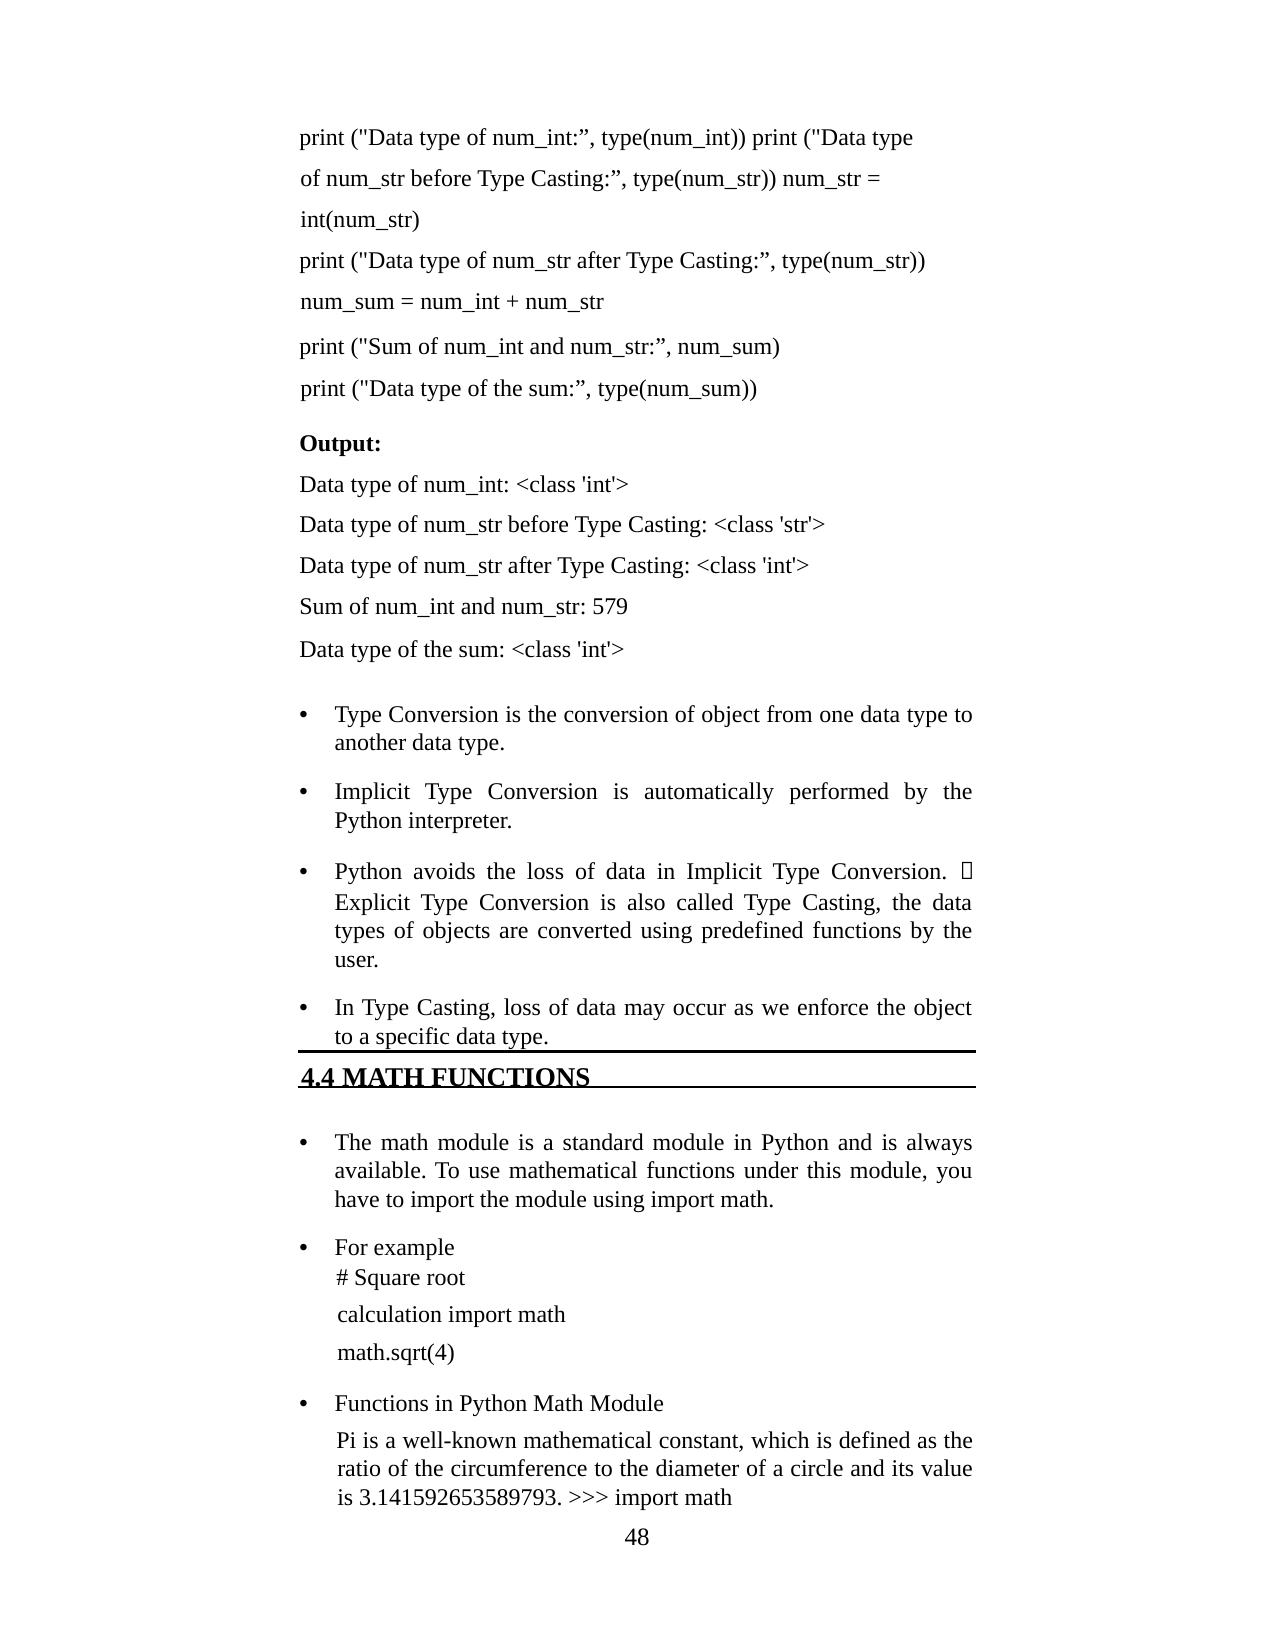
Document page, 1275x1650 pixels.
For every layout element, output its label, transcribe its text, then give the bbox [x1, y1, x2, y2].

text print ("Sum of num_int and num_str:”, num_sum) print ("Data type of the sum:”, type(num_sum)) [299, 332, 818, 401]
list The math module is a standard module in Python and is always available. To use mathematical functions under this module, you have to import the module using import math. [299, 1127, 974, 1212]
list For example [299, 1233, 974, 1261]
text # Square root calculation import math math.sqrt(4) [336, 1263, 572, 1366]
text Output: [299, 429, 1013, 457]
text Pi is a well-known mathematical constant, which is defined as the ratio of the circumference to the diameter of a circle and its value is 3.141592653589793. >>> import math [336, 1426, 974, 1511]
text print ("Data type of num_int:”, type(num_int)) print ("Data type of num_str before Type Casting:”, type(num_str)) num_str = int(num_str) [299, 123, 934, 232]
list Python avoids the loss of data in Implicit Type Conversion.  Explicit Type Conversion is also called Type Casting, the data types of objects are converted using predefined functions by the user. [299, 854, 974, 973]
list Functions in Python Math Module [299, 1389, 974, 1417]
text Data type of num_str before Type Casting: <class 'str'> [299, 510, 974, 538]
text Data type of num_str after Type Casting: <class 'int'> [299, 551, 974, 579]
list In Type Casting, loss of data may occur as we enforce the object to a specific data type. [299, 993, 974, 1049]
list Implicit Type Conversion is automatically performed by the Python interpreter. [299, 777, 974, 833]
text print ("Data type of num_str after Type Casting:”, type(num_str)) num_sum = num_int + num_str [299, 246, 994, 314]
text Data type of the sum: <class 'int'> [299, 635, 974, 663]
text Sum of num_int and num_str: 579 [299, 592, 974, 619]
text Data type of num_int: <class 'int'> [299, 469, 974, 497]
list Type Conversion is the conversion of object from one data type to another data type. [299, 699, 974, 756]
